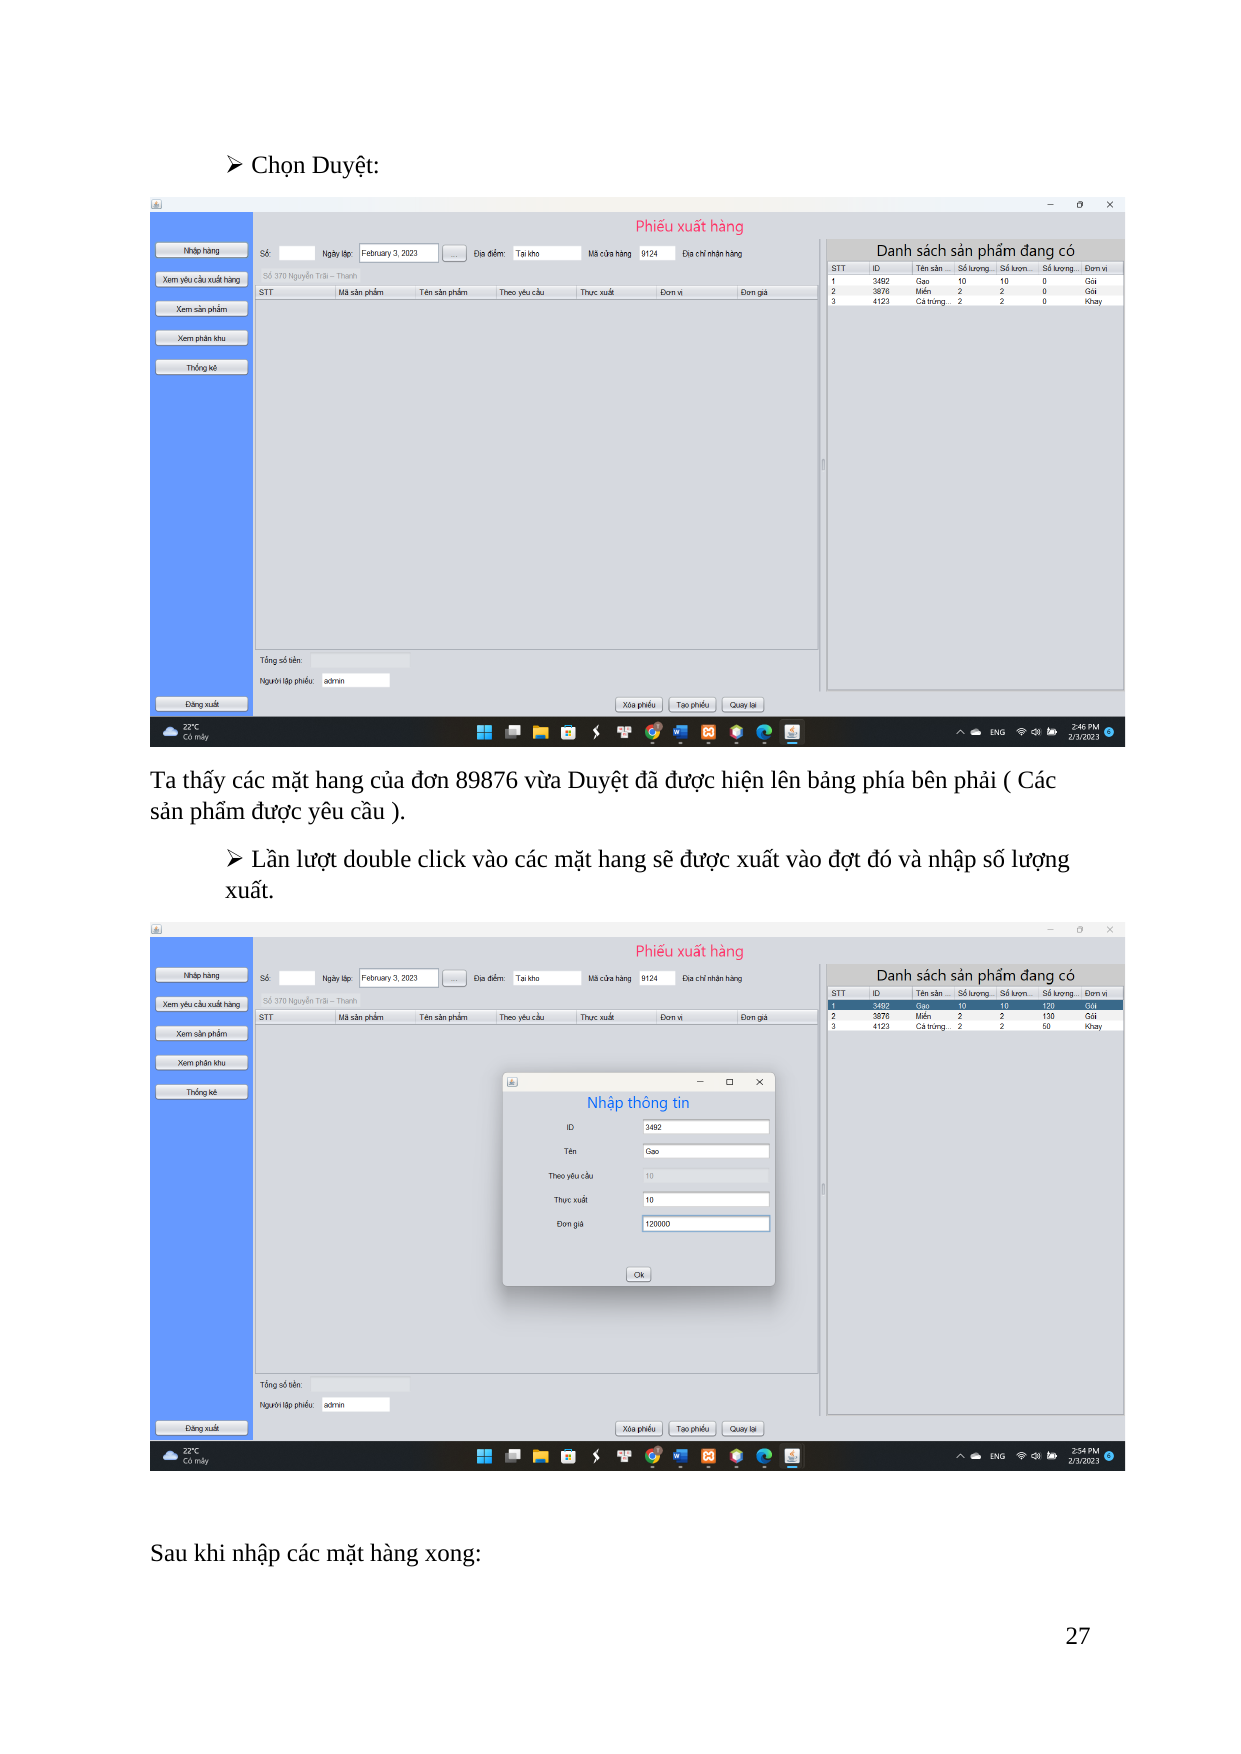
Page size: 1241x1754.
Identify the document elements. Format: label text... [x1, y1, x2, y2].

text Sau khi nhập các mặt hàng xong: [150, 1538, 1090, 1566]
picture [150, 197, 1125, 747]
text Chọn Duyệt: [225, 150, 1090, 179]
text Lần lượt double click vào các mặt hang sẽ được xuất vào đợt đó và nhập số lượng xuất. [225, 844, 1090, 904]
text Ta thấy các mặt hang của đơn 89876 vừa Duyệt đã được hiện lên bảng phía bên phải ( Các sản phẩm được yêu cầu ). [150, 765, 1090, 825]
picture [150, 922, 1125, 1471]
